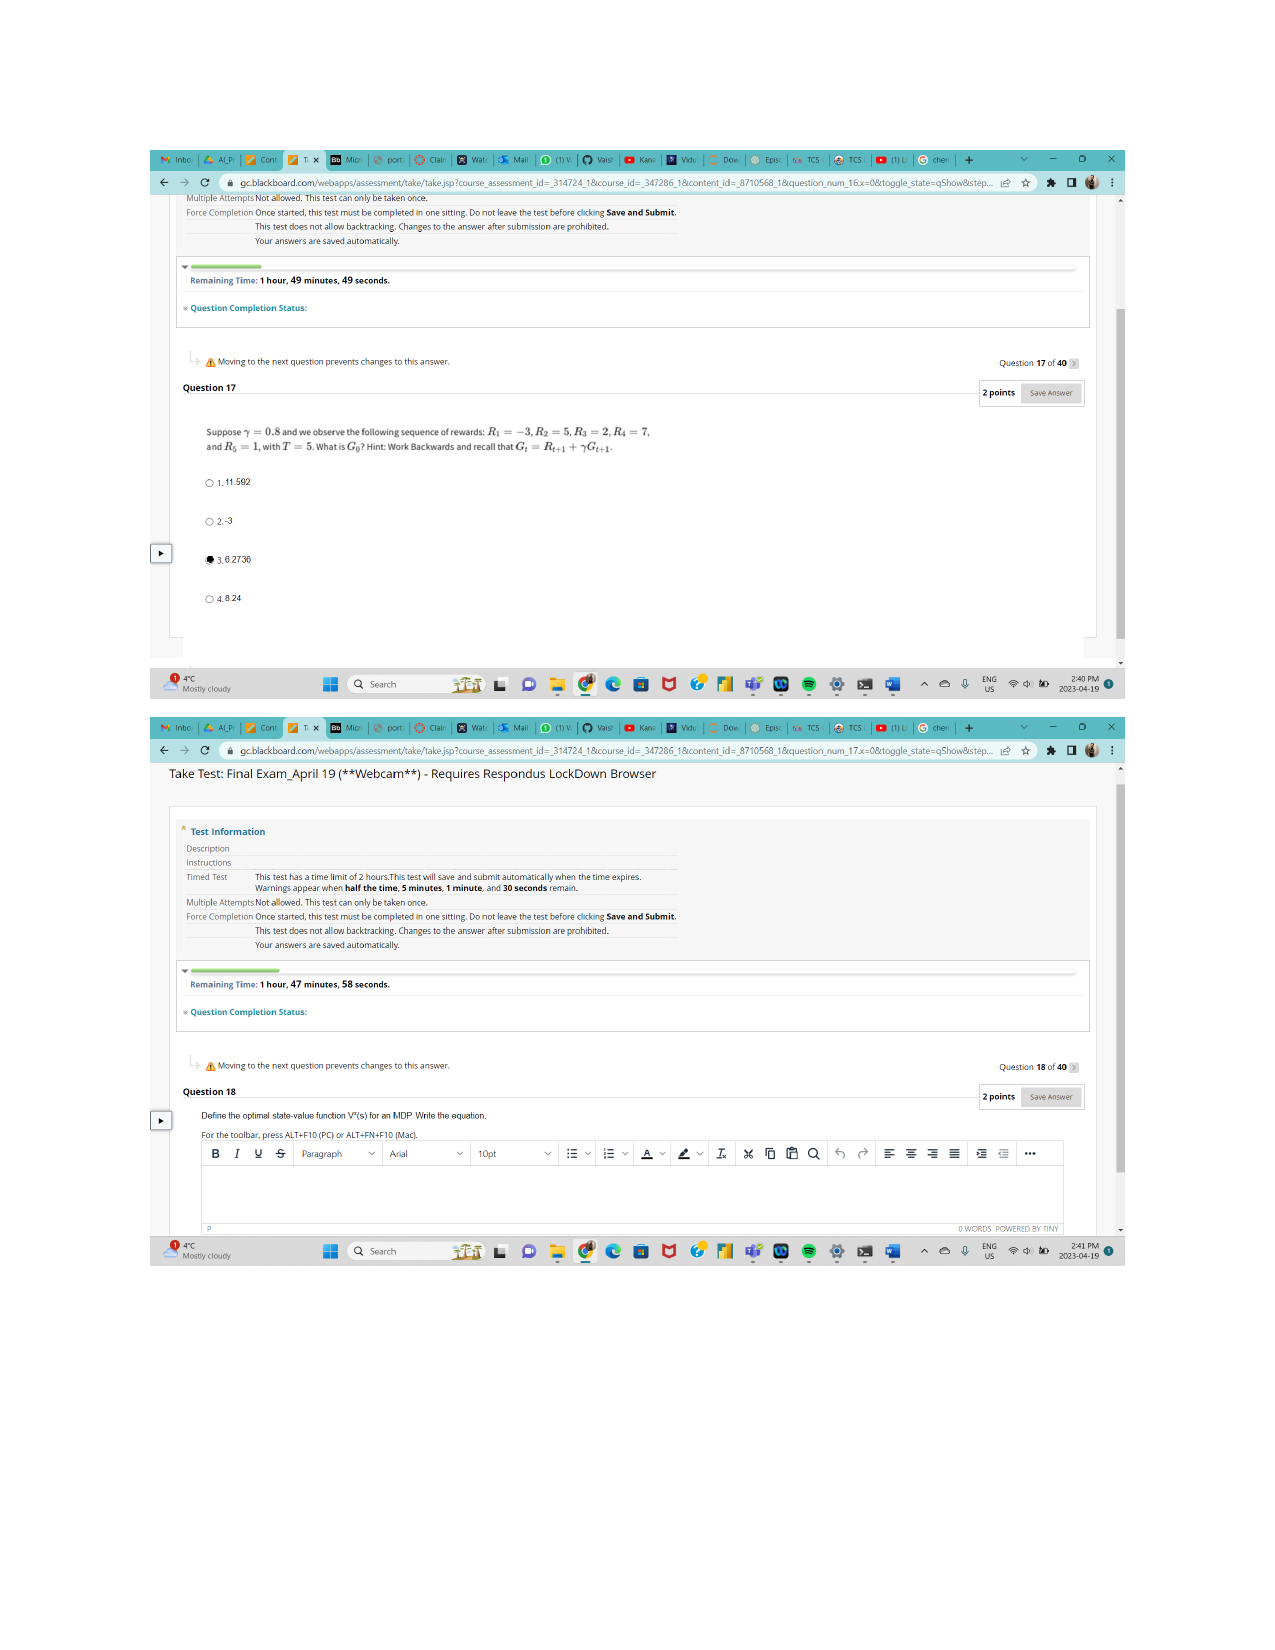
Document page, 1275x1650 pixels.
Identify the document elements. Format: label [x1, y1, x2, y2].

picture [150, 150, 1125, 699]
picture [150, 717, 1125, 1266]
